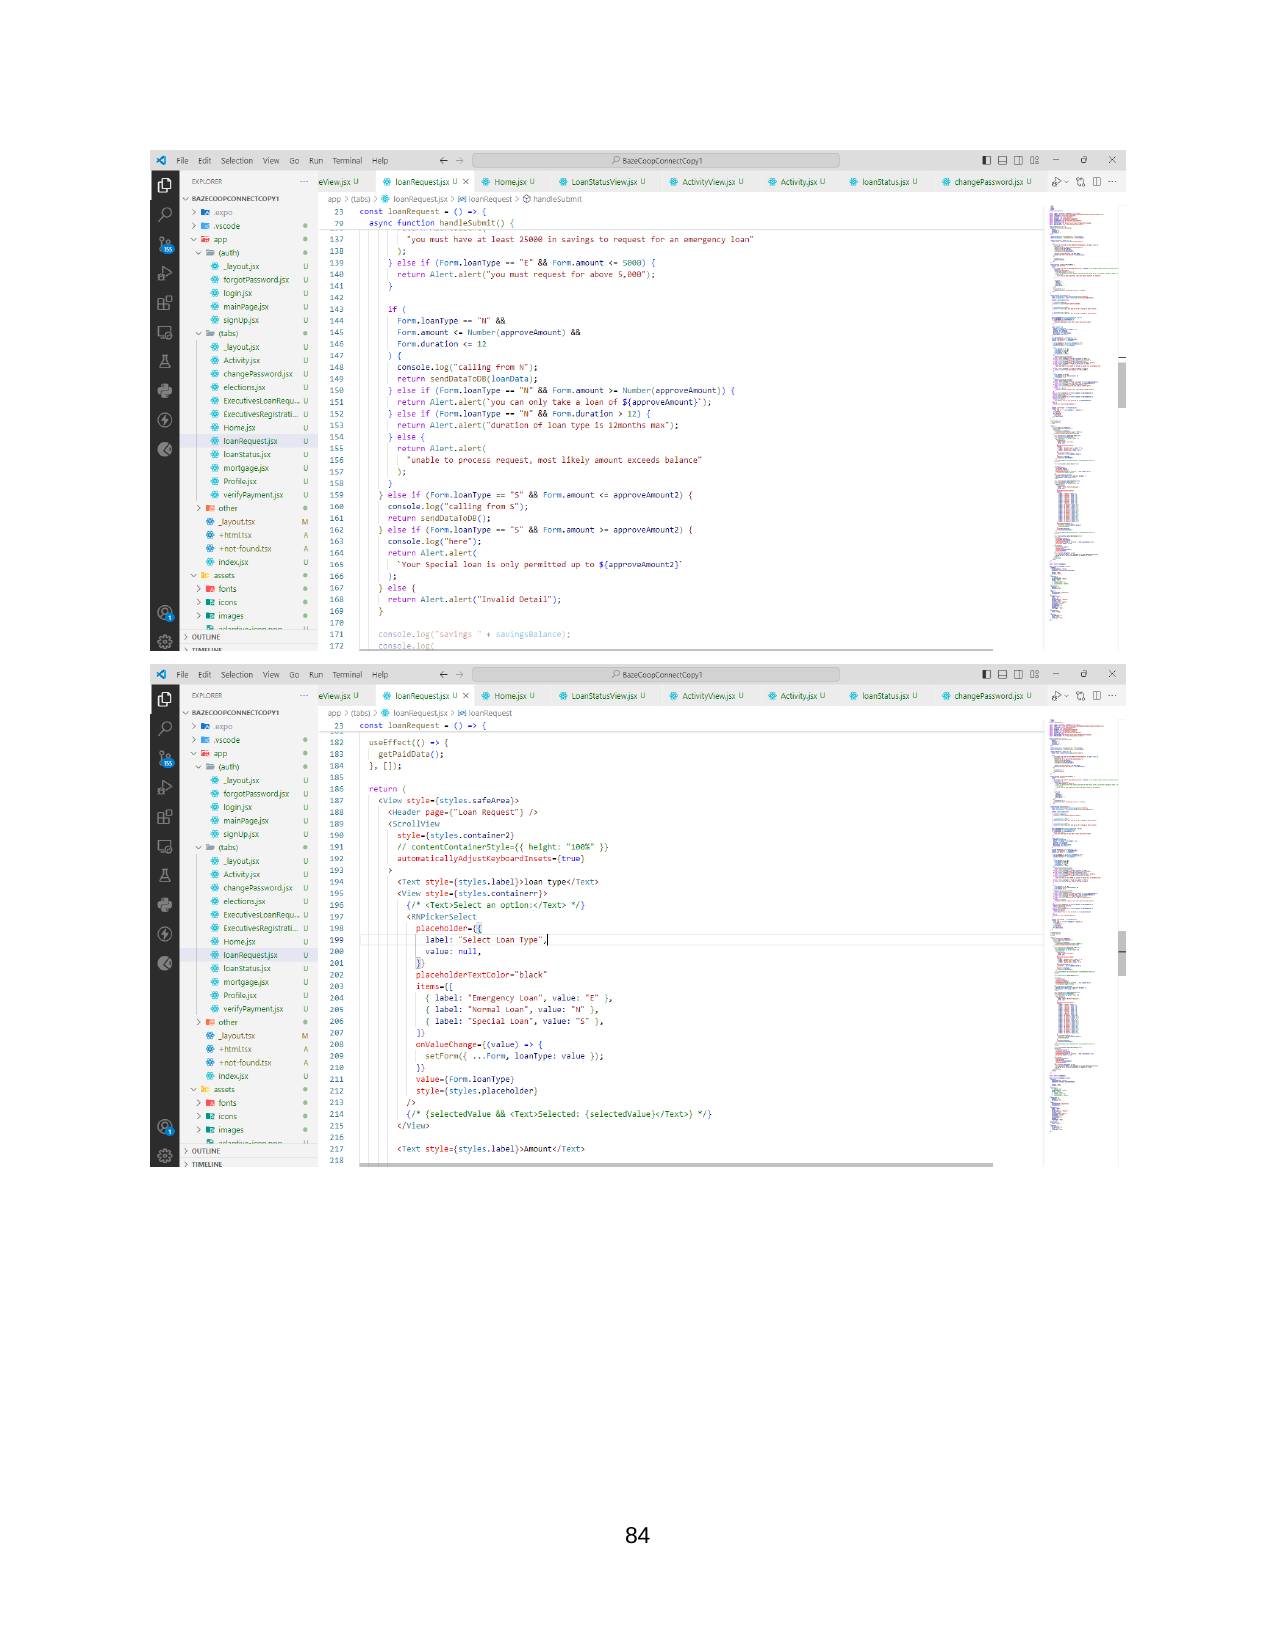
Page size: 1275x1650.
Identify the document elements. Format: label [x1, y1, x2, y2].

picture [150, 664, 1126, 1167]
picture [150, 150, 1126, 651]
